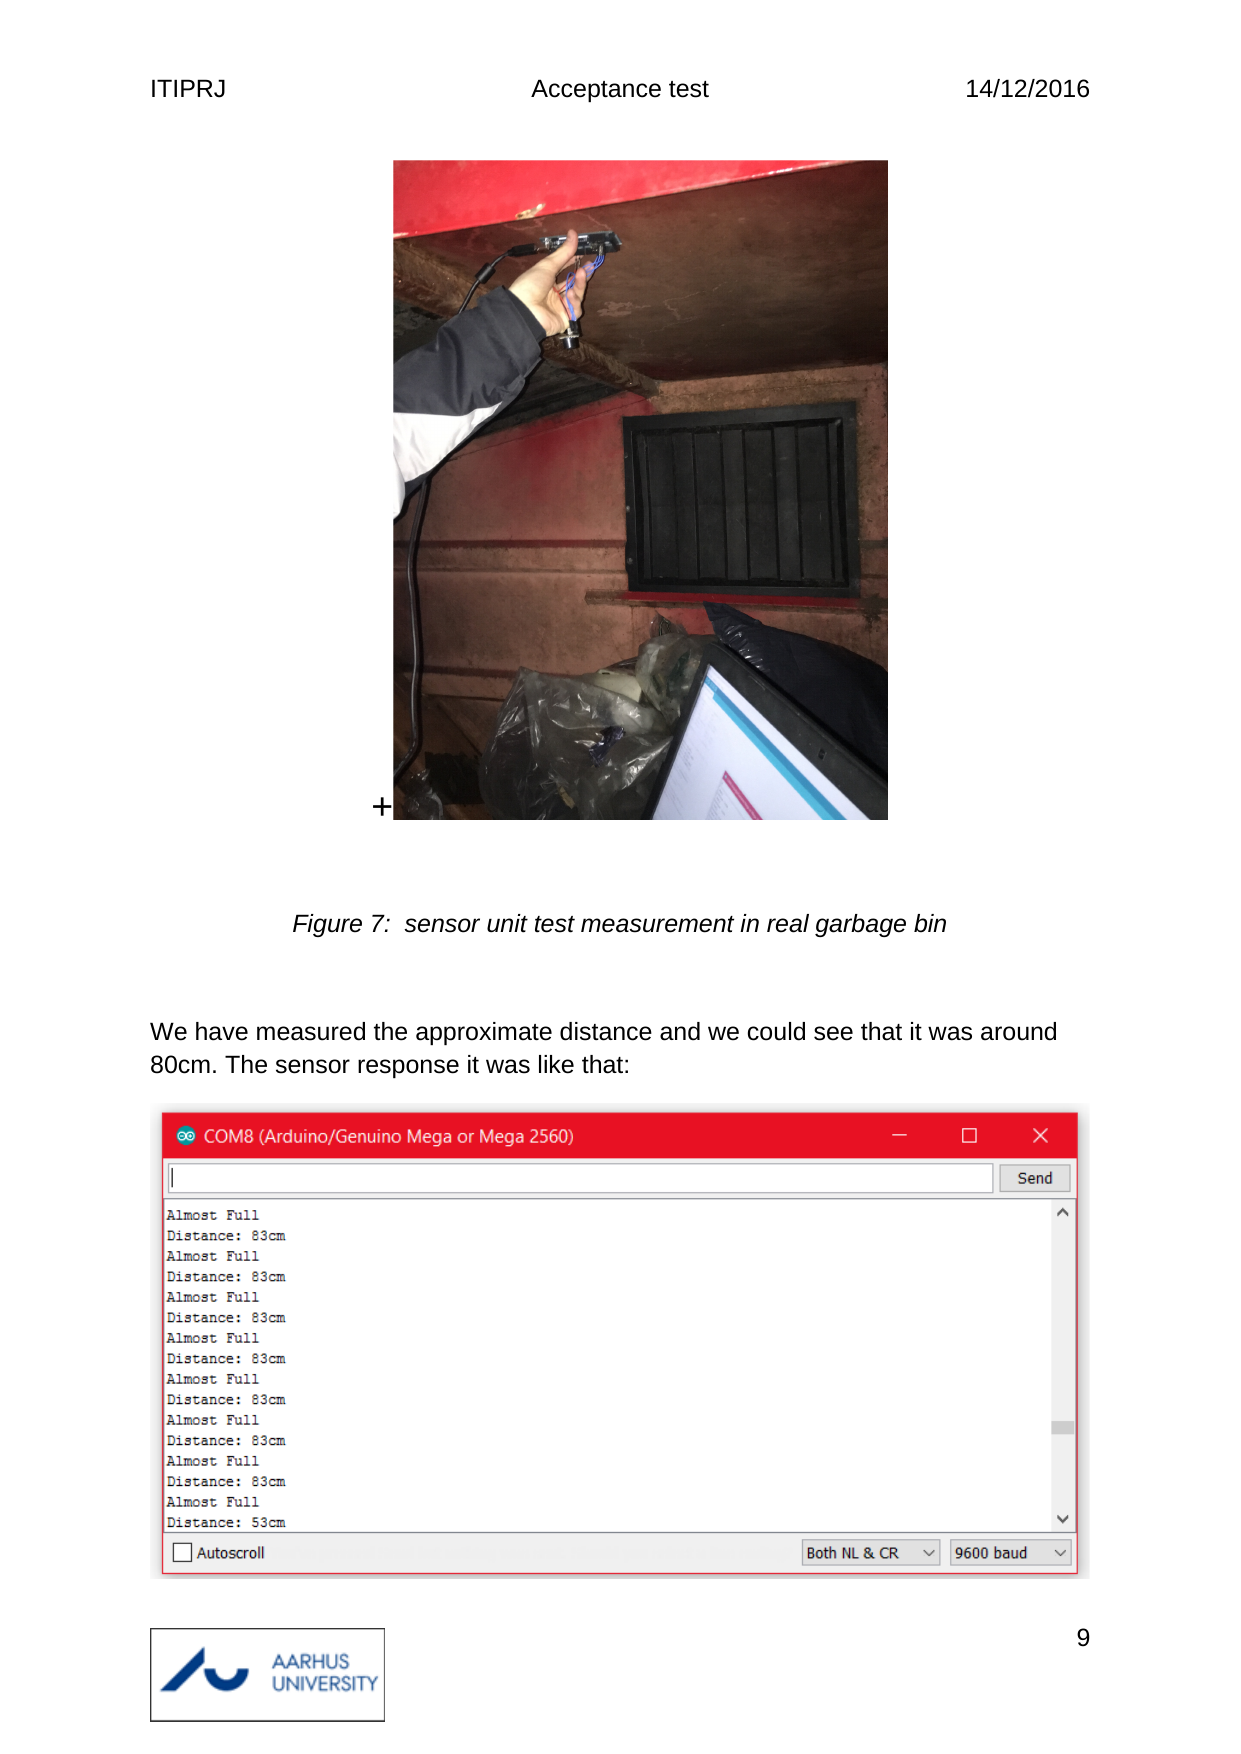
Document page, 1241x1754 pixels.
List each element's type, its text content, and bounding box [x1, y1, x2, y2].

picture [150, 1103, 1090, 1579]
picture [394, 161, 888, 820]
text We have measured the approximate distance and we could see that it was around 80cm. The sensor response it was like that: [150, 1017, 1090, 1078]
picture [150, 1628, 385, 1722]
text Figure 7: sensor unit test measurement in real garbage bin [150, 909, 1090, 938]
